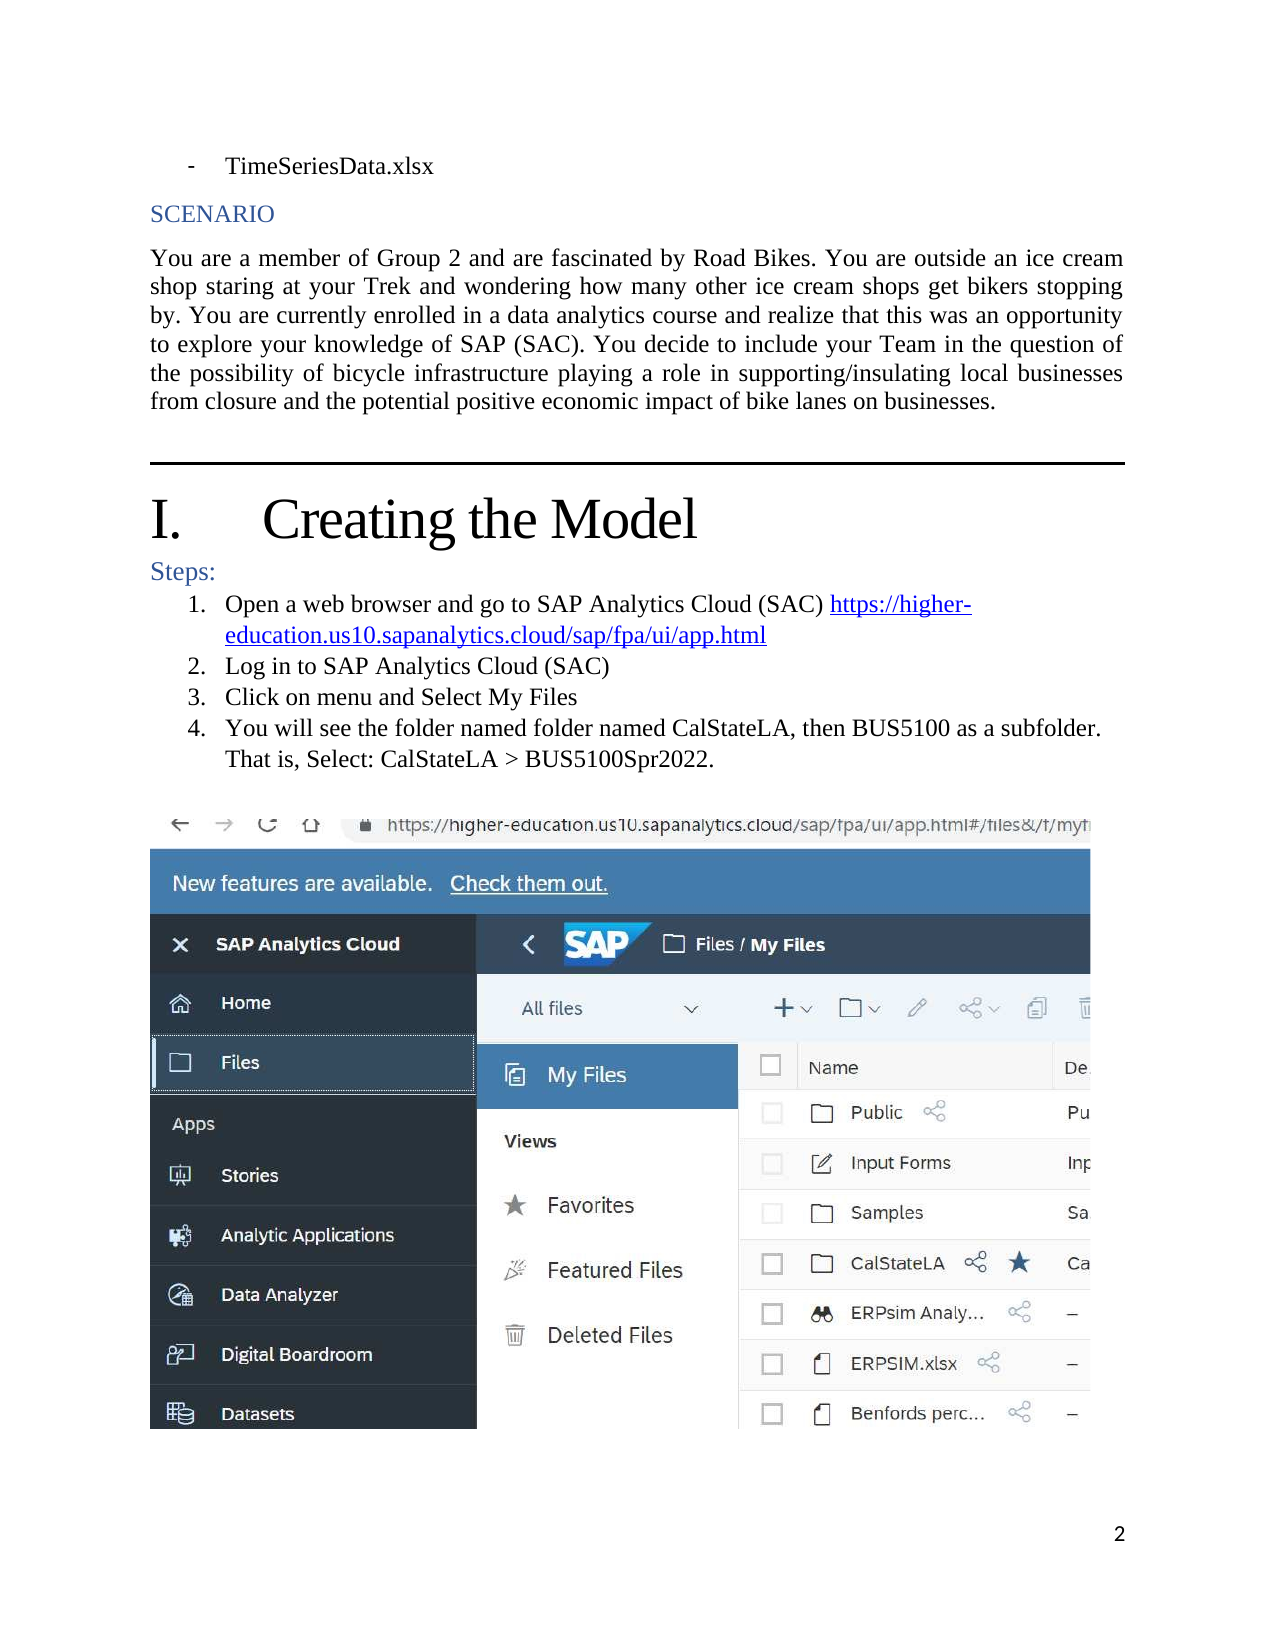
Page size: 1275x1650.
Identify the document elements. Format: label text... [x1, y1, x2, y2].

picture [150, 819, 1091, 1429]
subtitle Steps: [150, 555, 1125, 586]
text You are a member of Group 2 and are fascinated by Road Bikes. You are outside an ice cream shop staring at your Trek and wondering how many other ice cream shops get bikers stopping by. You are currently enrolled in a data analytics course and realize that this was an opportunity to explore your knowledge of SAP (SAC). You decide to include your Team in the question of the possibility of bicycle infrastructure playing a role in supporting/insulating local businesses from closure and the potential positive economic impact of bike lanes on businesses. [150, 243, 1125, 415]
list Open a web browser and go to SAP Analytics Cloud (SAC) https://higher-education.us10.sapanalytics.cloud/sap/fpa/ui/app.html [187, 589, 1125, 648]
title Creating the Model [150, 484, 1125, 551]
list Log in to SAP Analytics Cloud (SAC) [187, 651, 1125, 679]
list You will see the folder named folder named CalStateLA, then BUS5100 as a subfolder. That is, Select: CalStateLA > BUS5100Spr2022. [187, 713, 1125, 773]
list TimeSeriesData.xlsx [187, 150, 1125, 181]
subtitle SCENARIO [150, 199, 1125, 228]
list Click on menu and Select My Files [187, 682, 1125, 711]
